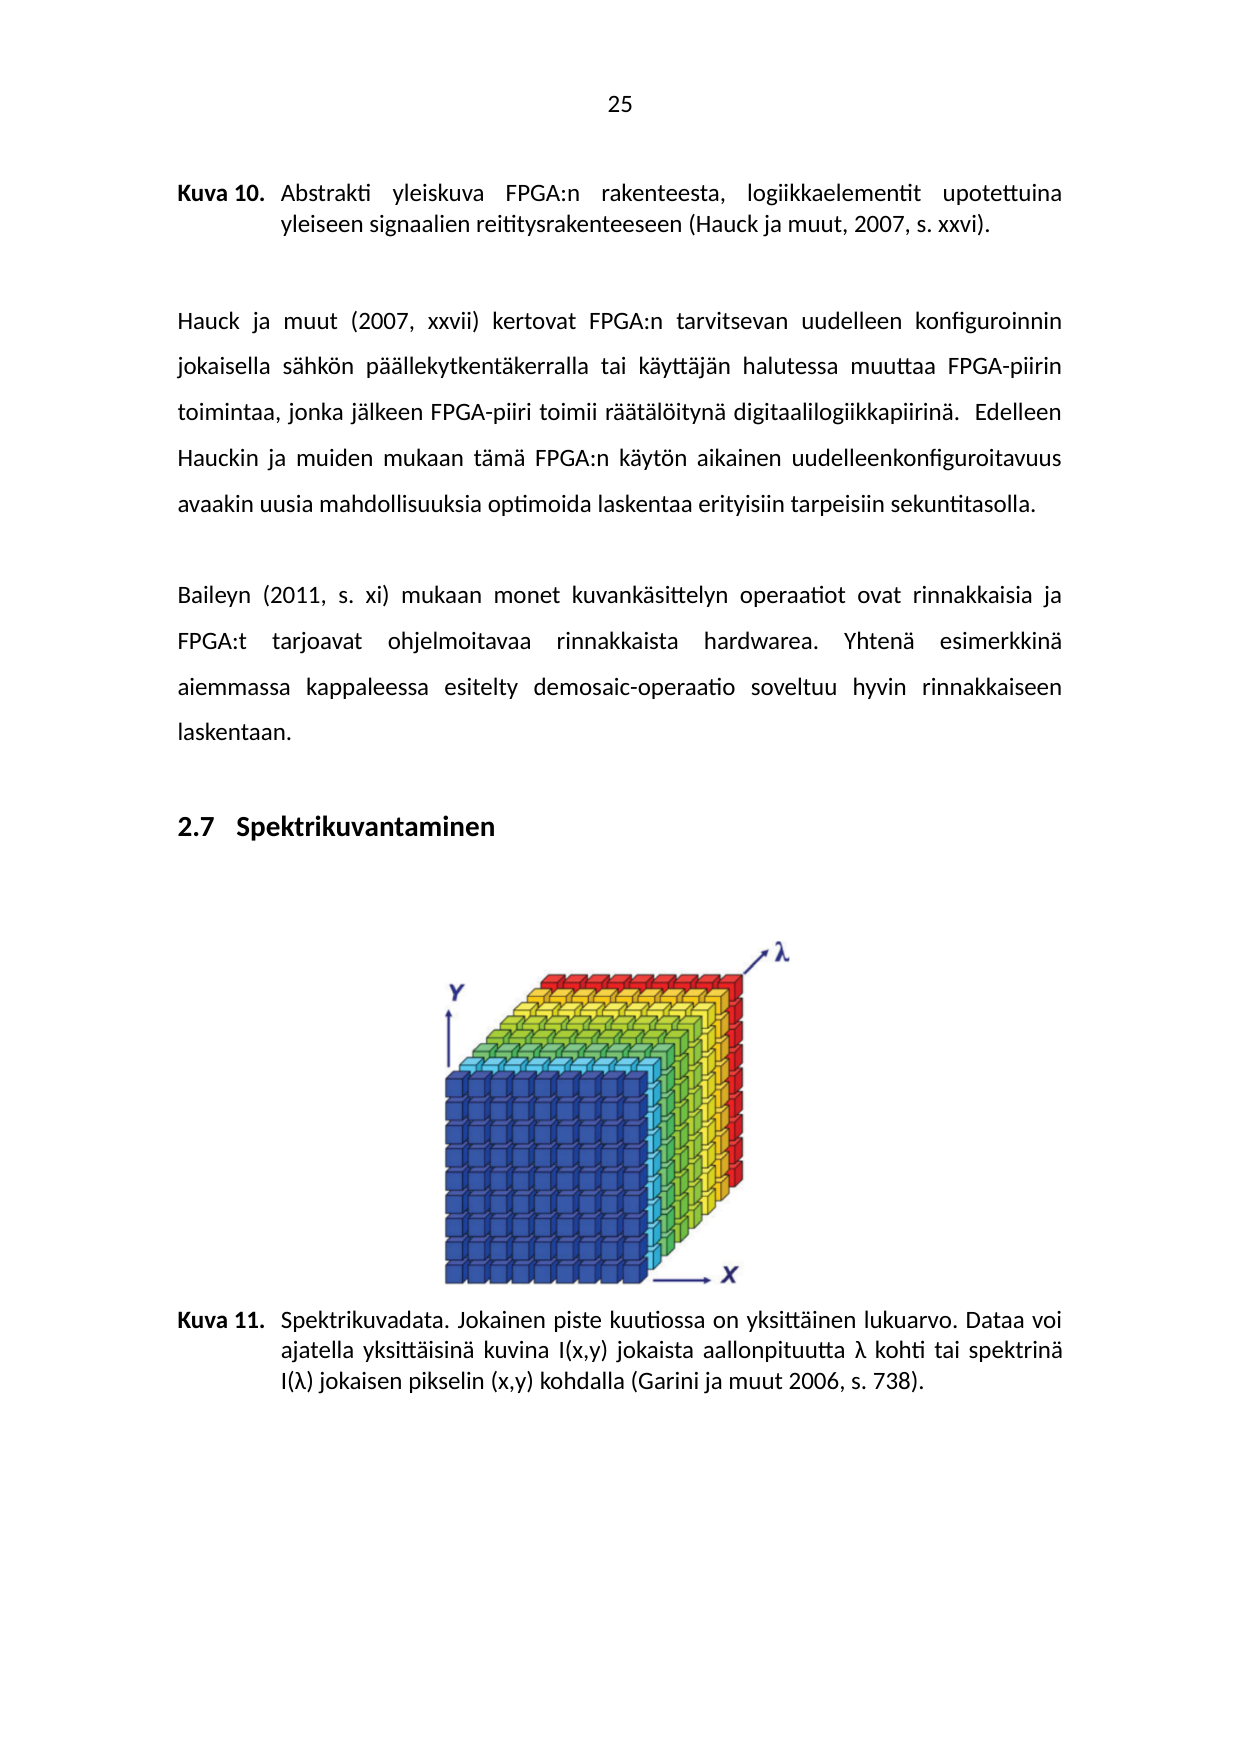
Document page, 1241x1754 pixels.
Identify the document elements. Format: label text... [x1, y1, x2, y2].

picture [434, 932, 806, 1292]
text Kuva 11. Spektrikuvadata. Jokainen piste kuutiossa on yksittäinen lukuarvo. Dataa voi ajatella yksittäisinä kuvina I(x,y) jokaista aallonpituutta λ kohti tai spektrinä I(λ) jokaisen pikselin (x,y) kohdalla (Garini ja muut 2006, s. 738). [177, 1304, 1063, 1396]
text Kuva 10. Abstrakti yleiskuva FPGA:n rakenteesta, logiikkaelementit upotettuina yleiseen signaalien reititysrakenteeseen (Hauck ja muut, 2007, s. xxvi). [177, 177, 1063, 238]
subtitle Spektrikuvantaminen [177, 808, 1063, 843]
text Hauck ja muut (2007, xxvii) kertovat FPGA:n tarvitsevan uudelleen konfiguroinnin jokaisella sähkön päällekytkentäkerralla tai käyttäjän halutessa muuttaa FPGA-piirin toimintaa, jonka jälkeen FPGA-piiri toimii räätälöitynä digitaalilogiikkapiirinä. Edelleen Hauckin ja muiden mukaan tämä FPGA:n käytön aikainen uudelleenkonfiguroitavuus avaakin uusia mahdollisuuksia optimoida laskentaa erityisiin tarpeisiin sekuntitasolla. [177, 305, 1063, 518]
text Baileyn (2011, s. xi) mukaan monet kuvankäsittelyn operaatiot ovat rinnakkaisia ja FPGA:t tarjoavat ohjelmoitavaa rinnakkaista hardwarea. Yhtenä esimerkkinä aiemmassa kappaleessa esitelty demosaic-operaatio soveltuu hyvin rinnakkaiseen laskentaan. [177, 579, 1063, 747]
